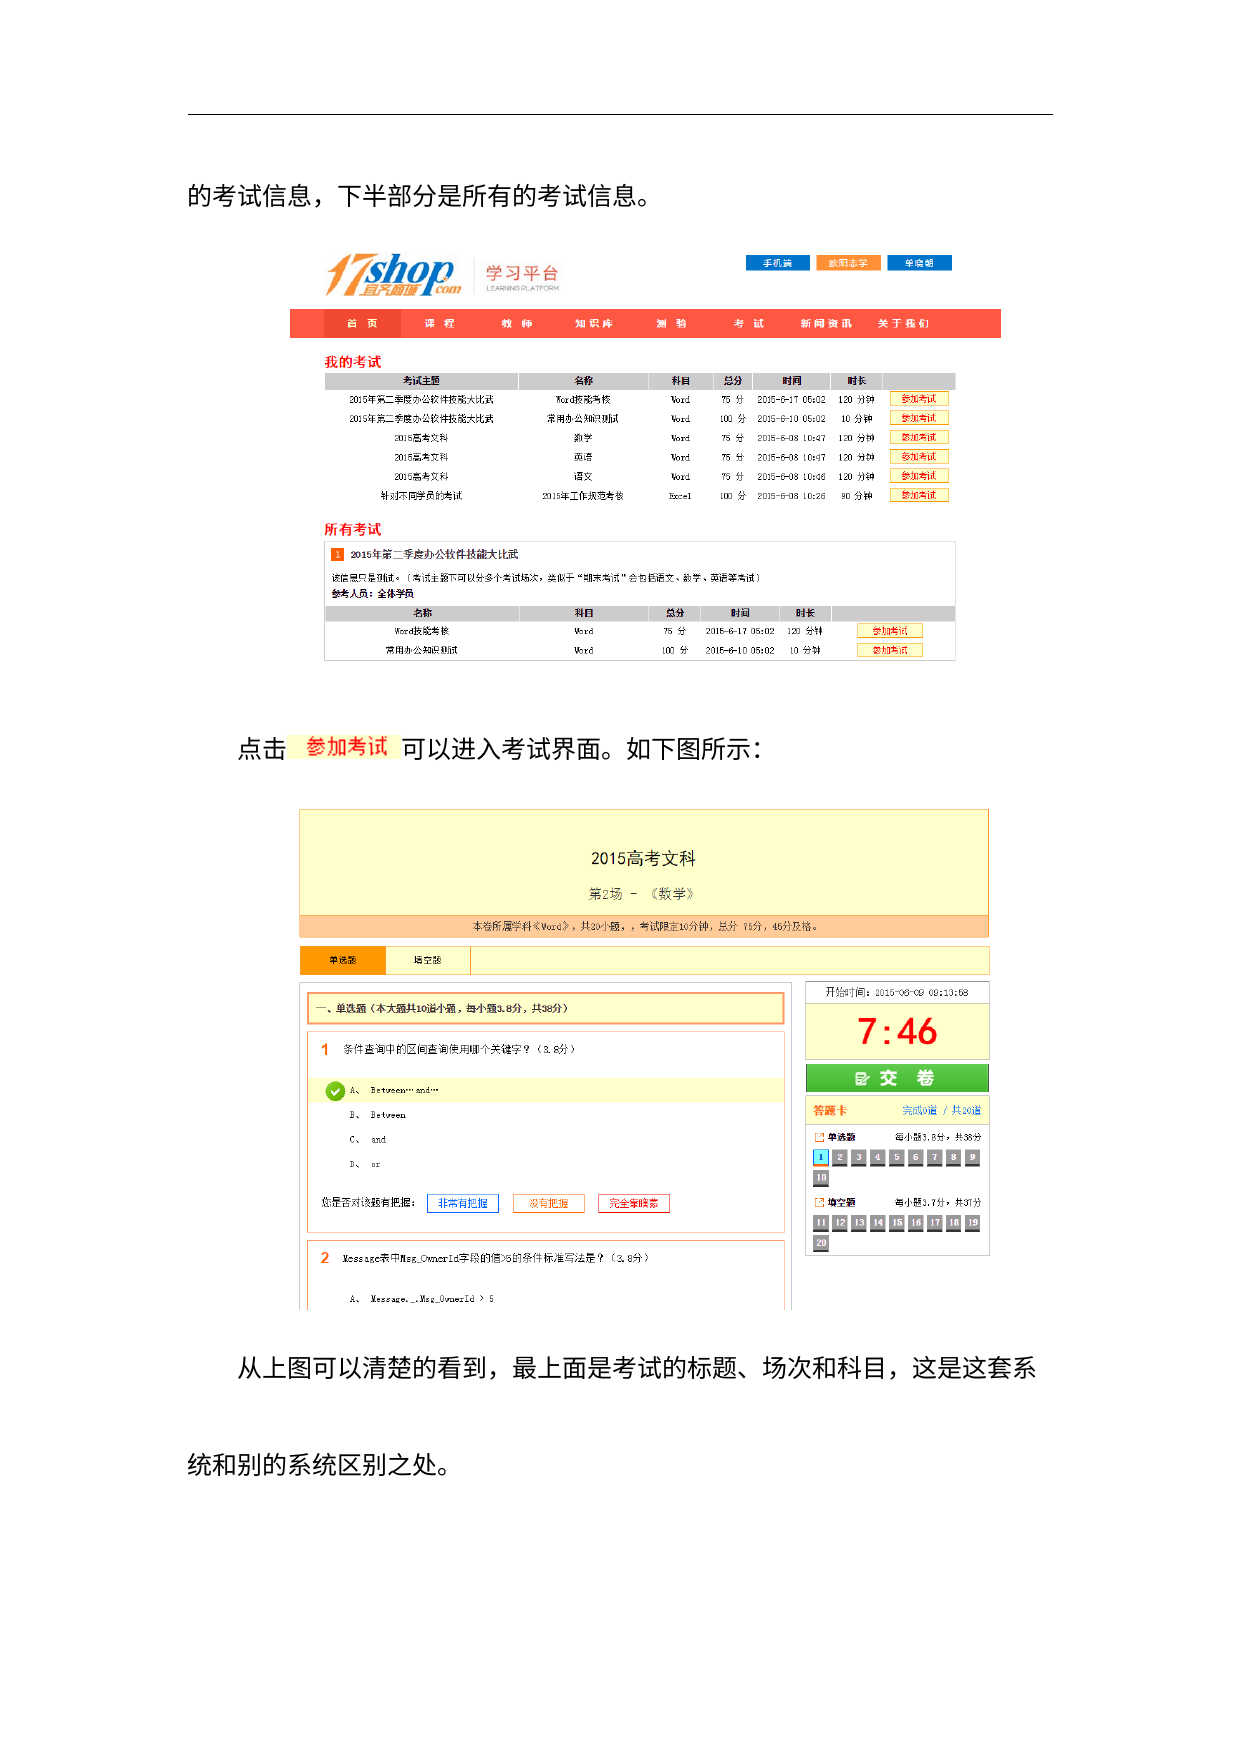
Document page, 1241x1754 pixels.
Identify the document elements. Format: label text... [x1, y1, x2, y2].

text 点击可以进入考试界面。如下图所示： [187, 715, 1053, 780]
picture [290, 245, 1001, 669]
picture [287, 735, 401, 759]
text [187, 162, 1053, 227]
picture [290, 798, 1001, 1310]
text 从上图可以清楚的看到，最上面是考试的标题、场次和科目，这是这套系统和别的系统区别之处。 [187, 1334, 1053, 1496]
